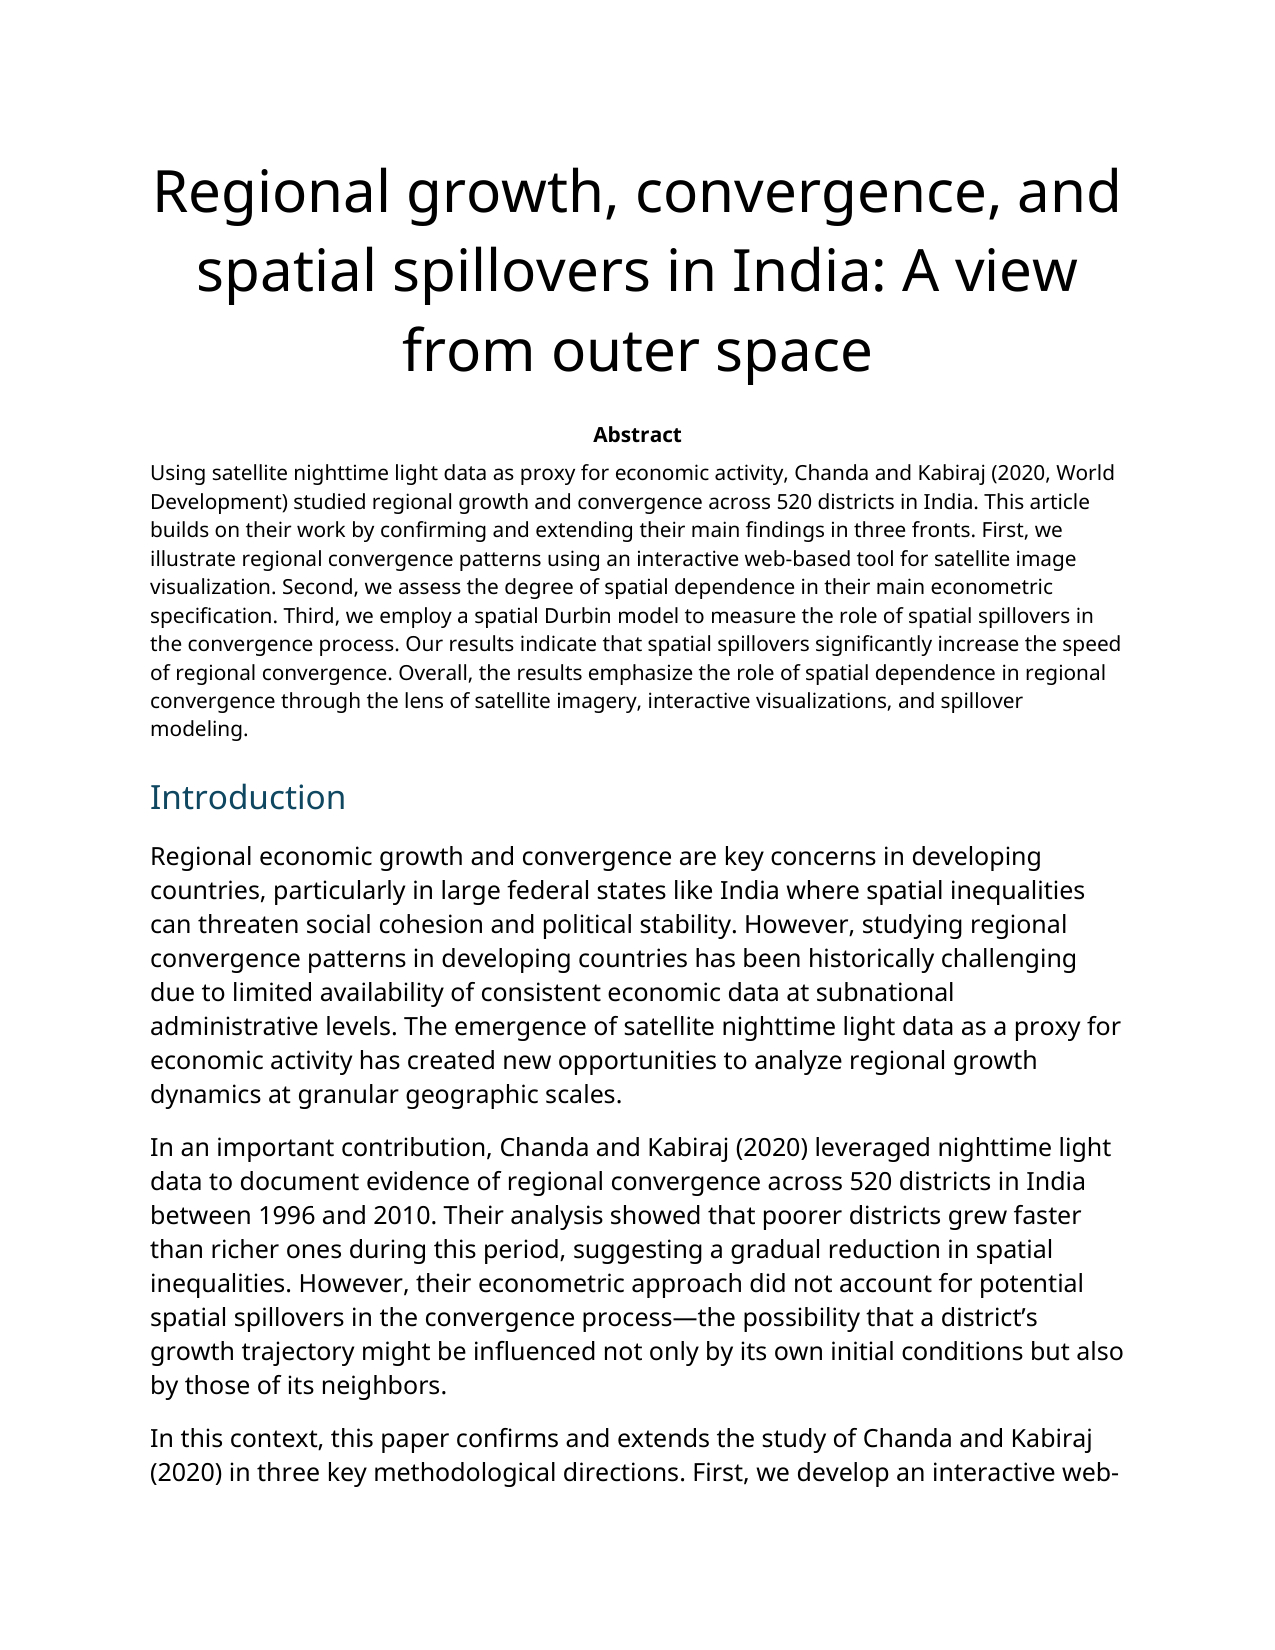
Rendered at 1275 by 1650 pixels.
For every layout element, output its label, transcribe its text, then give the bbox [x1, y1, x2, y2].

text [150, 1421, 1125, 1489]
text Regional economic growth and convergence are key concerns in developing countries, particularly in large federal states like India where spatial inequalities can threaten social cohesion and political stability. However, studying regional convergence patterns in developing countries has been historically challenging due to limited availability of consistent economic data at subnational administrative levels. The emergence of satellite nighttime light data as a proxy for economic activity has created new opportunities to analyze regional growth dynamics at granular geographic scales. [150, 838, 1125, 1111]
text Using satellite nighttime light data as proxy for economic activity, Chanda and Kabiraj (2020, World Development) studied regional growth and convergence across 520 districts in India. This article builds on their work by confirming and extending their main findings in three fronts. First, we illustrate regional convergence patterns using an interactive web-based tool for satellite image visualization. Second, we assess the degree of spatial dependence in their main econometric specification. Third, we employ a spatial Durbin model to measure the role of spatial spillovers in the convergence process. Our results indicate that spatial spillovers significantly increase the speed of regional convergence. Overall, the results emphasize the role of spatial dependence in regional convergence through the lens of satellite imagery, interactive visualizations, and spillover modeling. [150, 458, 1125, 743]
title Abstract [150, 420, 1125, 448]
text In an important contribution, Chanda and Kabiraj (2020) leveraged nighttime light data to document evidence of regional convergence across 520 districts in India between 1996 and 2010. Their analysis showed that poorer districts grew faster than richer ones during this period, suggesting a gradual reduction in spatial inequalities. However, their econometric approach did not account for potential spatial spillovers in the convergence process—the possibility that a district’s growth trajectory might be influenced not only by its own initial conditions but also by those of its neighbors. [150, 1129, 1125, 1402]
subtitle Introduction [150, 774, 1125, 819]
title Regional growth, convergence, and spatial spillovers in India: A view from outer space [150, 150, 1125, 388]
